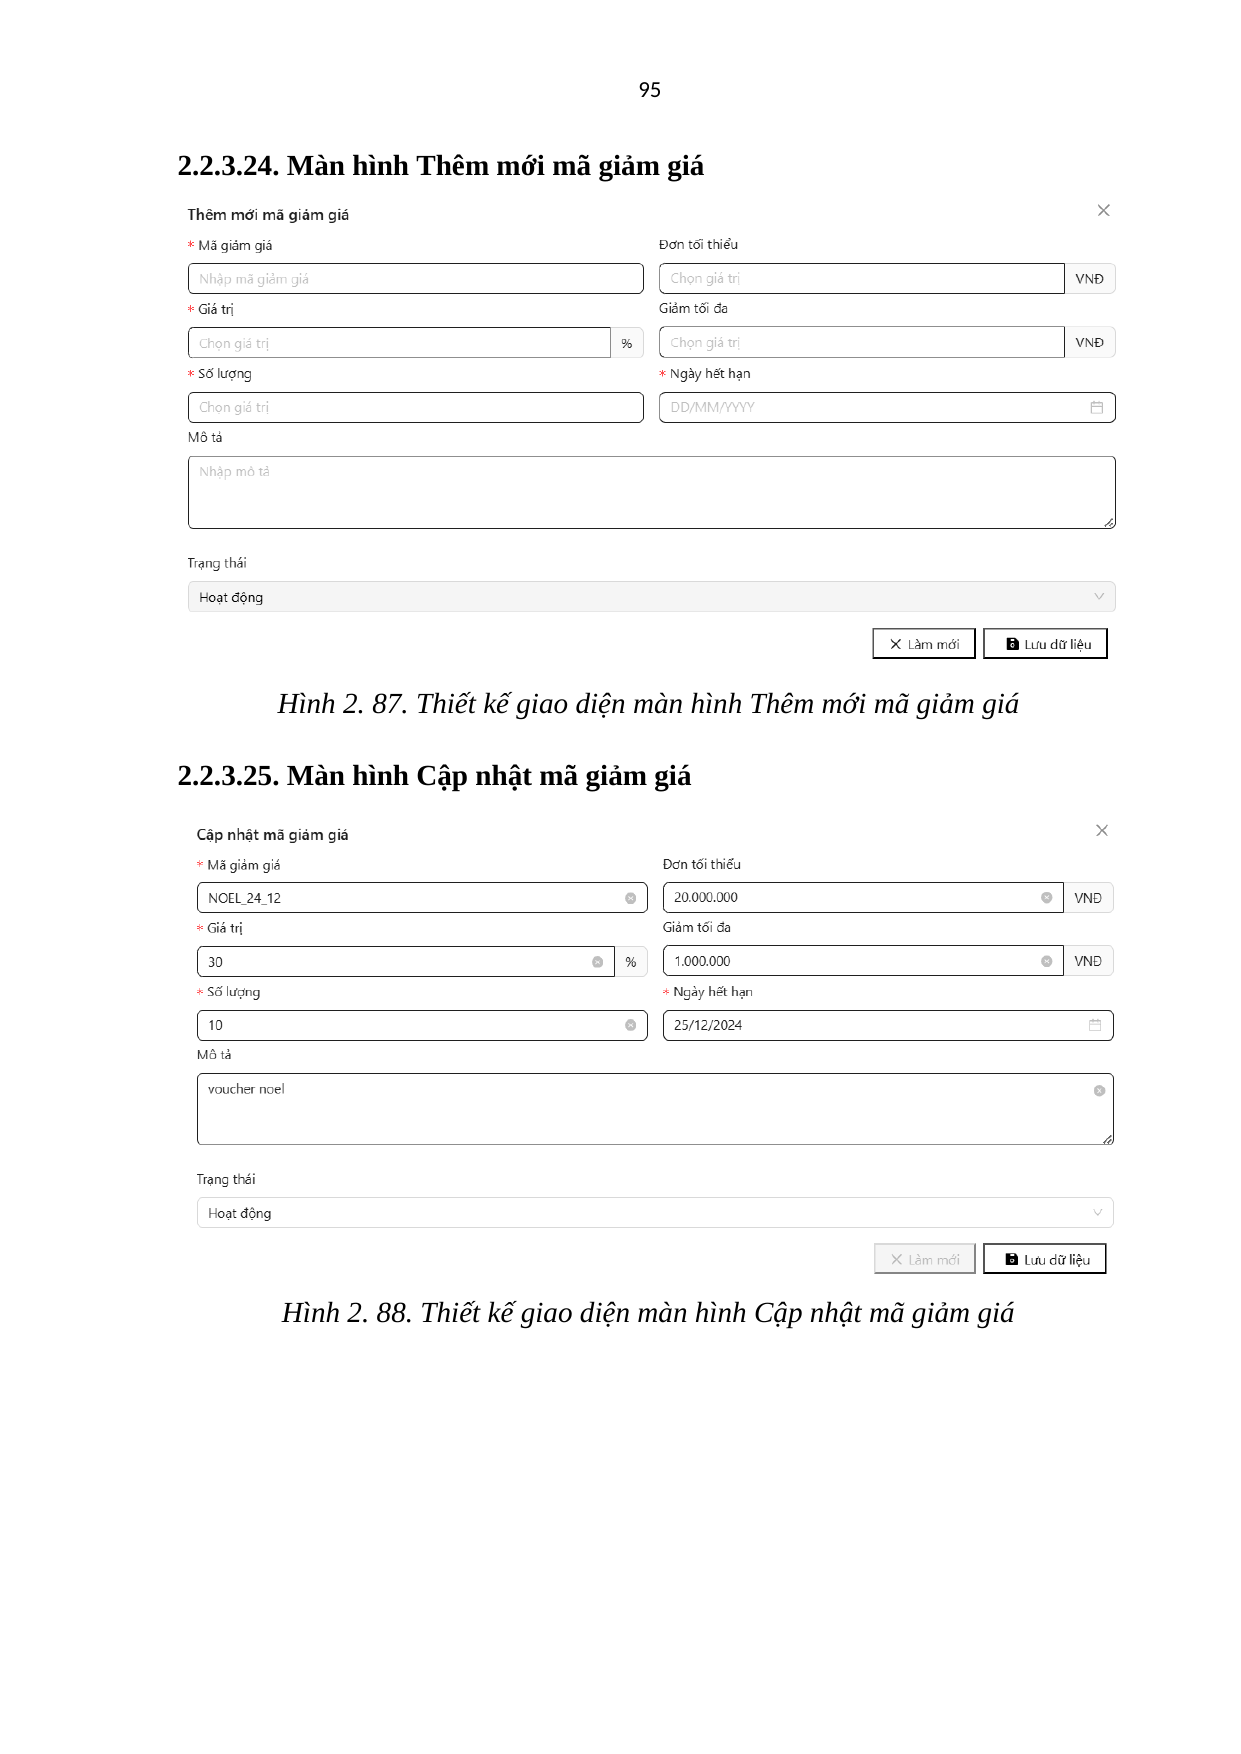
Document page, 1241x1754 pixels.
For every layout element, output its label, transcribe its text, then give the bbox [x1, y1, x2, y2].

subtitle 2.2.3.25. Màn hình Cập nhật mã giảm giá [177, 758, 1122, 791]
text Hình 2. 87. Thiết kế giao diện màn hình Thêm mới mã giảm giá [177, 687, 1122, 720]
picture [177, 808, 1123, 1282]
subtitle 2.2.3.24. Màn hình Thêm mới mã giảm giá [177, 148, 1122, 181]
picture [177, 198, 1123, 673]
text Hình 2. 88. Thiết kế giao diện màn hình Cập nhật mã giảm giá [177, 1295, 1122, 1329]
